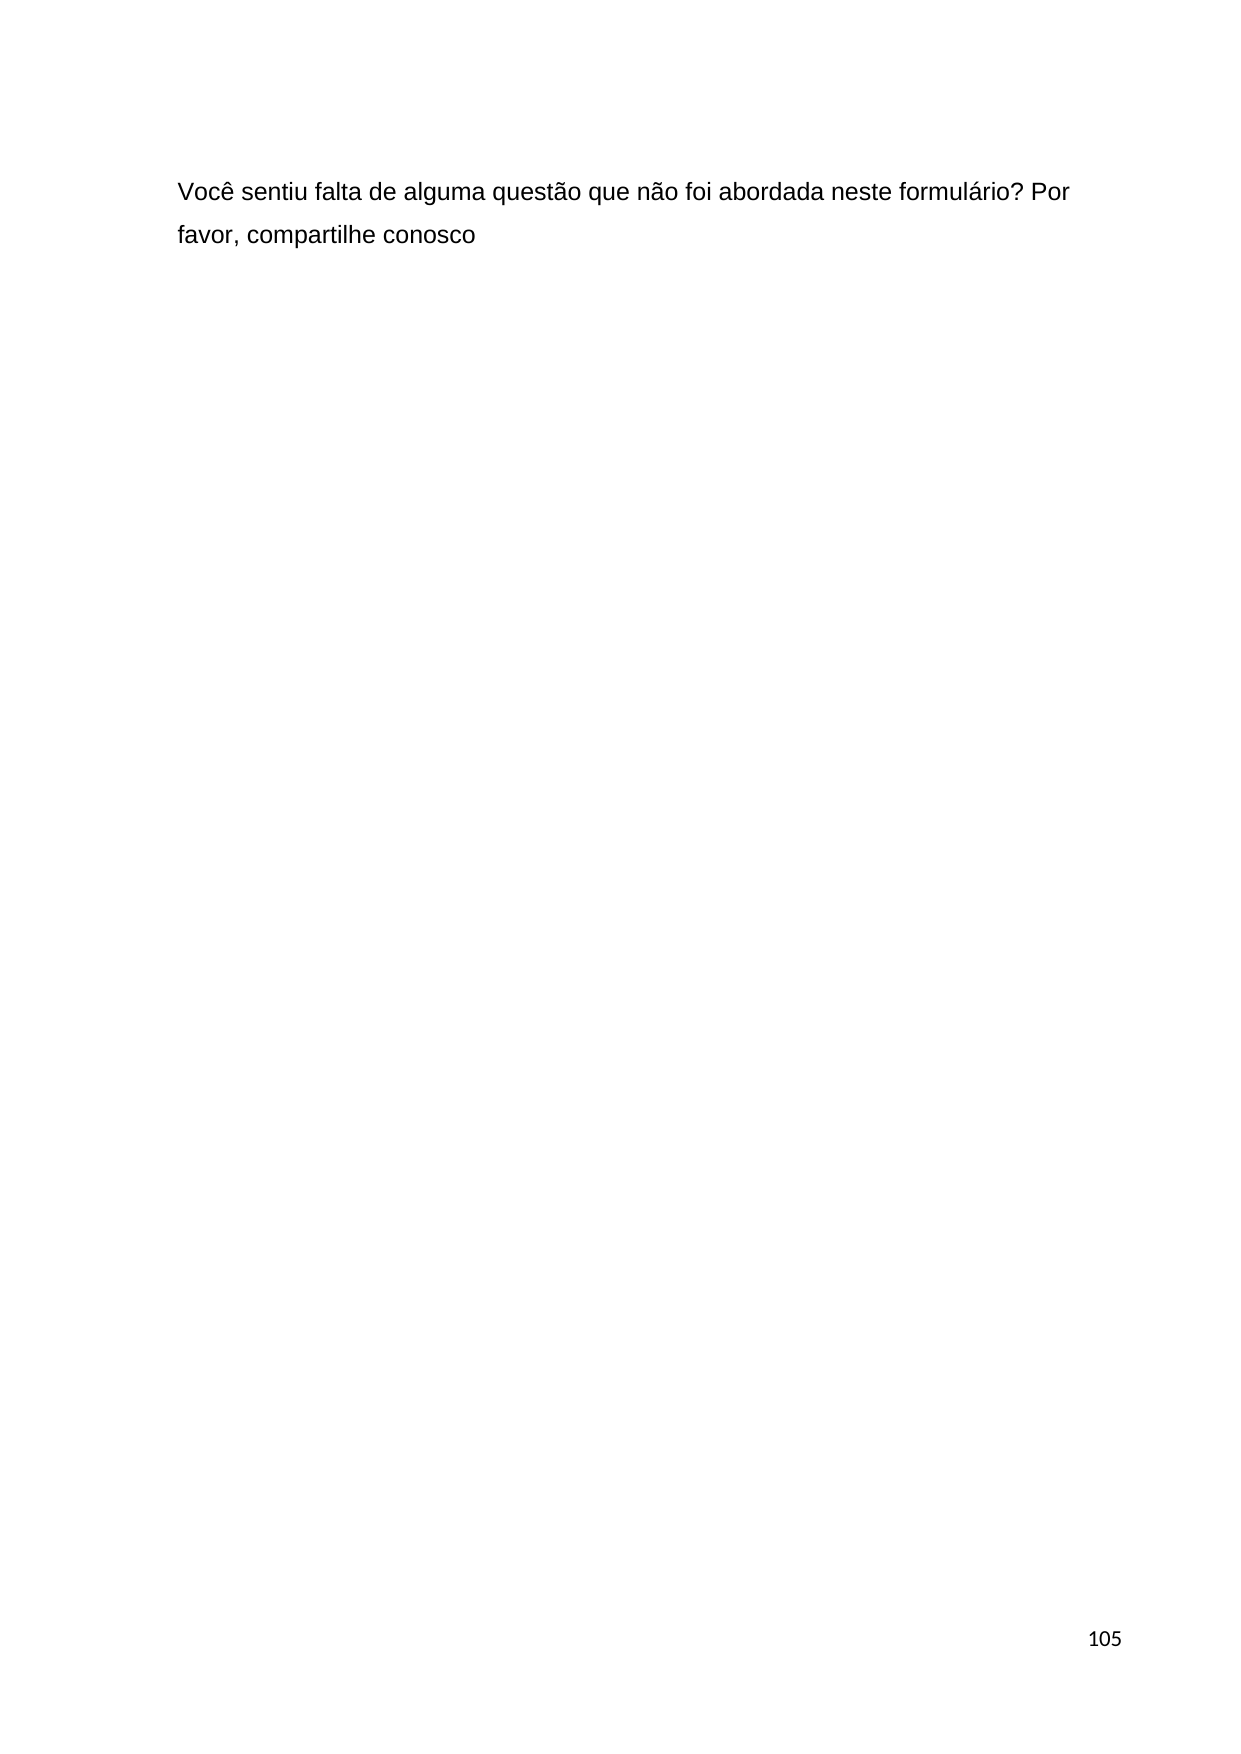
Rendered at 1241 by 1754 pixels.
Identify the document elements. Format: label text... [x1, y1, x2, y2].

text Você sentiu falta de alguma questão que não foi abordada neste formulário? Por favor, compartilhe conosco [177, 177, 1122, 249]
